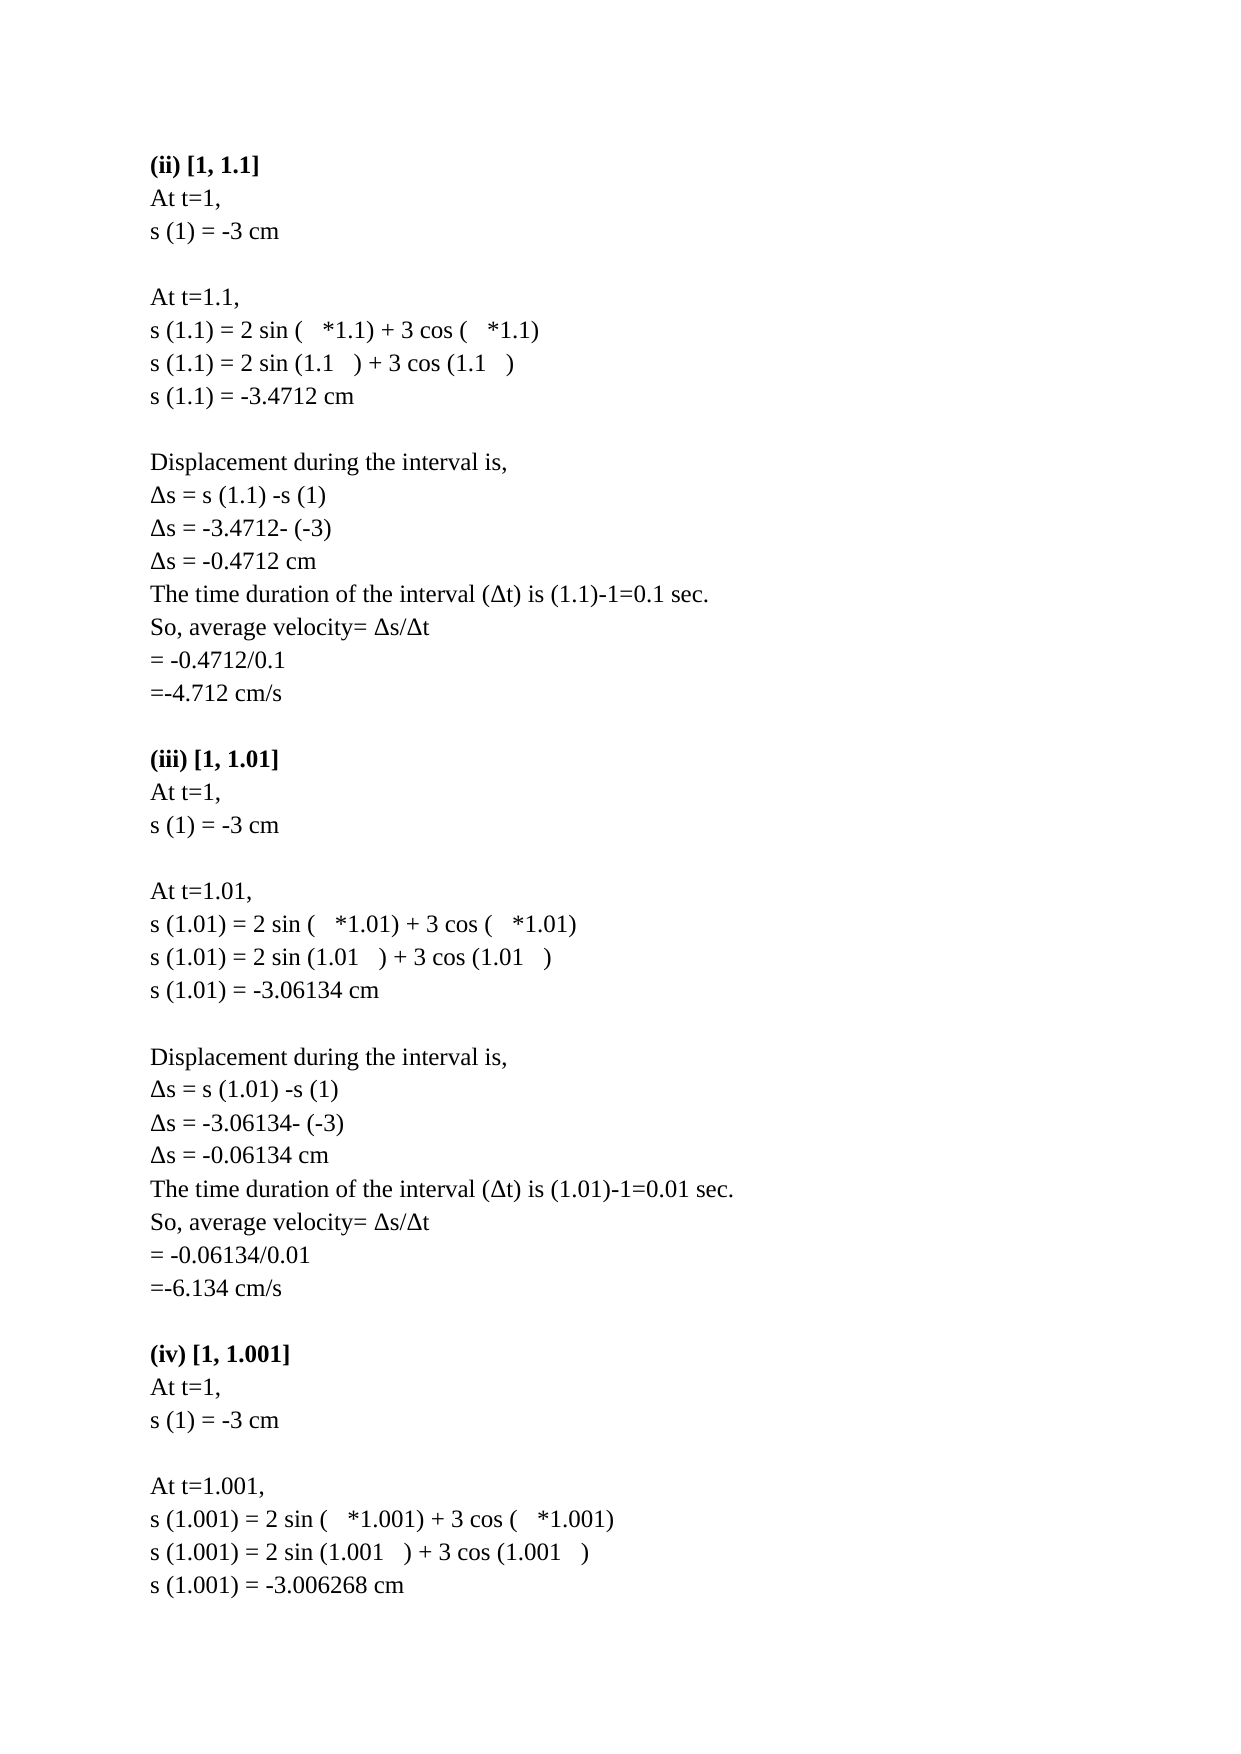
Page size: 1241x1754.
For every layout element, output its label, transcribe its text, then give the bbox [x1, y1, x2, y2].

text At t=1.001, [150, 1471, 1090, 1499]
text So, average velocity= Δs/Δt [150, 612, 1090, 641]
text Δs = -3.06134- (-3) [150, 1108, 1090, 1136]
text The time duration of the interval (Δt) is (1.1)-1=0.1 sec. [150, 579, 1090, 608]
text At t=1.01, [150, 876, 1090, 905]
text s (1.001) = 2 sin (𝜋*1.001) + 3 cos (𝜋*1.001) [150, 1504, 1090, 1533]
text s (1.01) = 2 sin (1.01𝜋) + 3 cos (1.01𝜋) [150, 942, 1090, 971]
text So, average velocity= Δs/Δt [150, 1207, 1090, 1235]
text s (1.1) = -3.4712 cm [150, 381, 1090, 410]
text s (1.01) = -3.06134 cm [150, 976, 1090, 1004]
text Δs = -0.4712 cm [150, 546, 1090, 575]
text s (1) = -3 cm [150, 216, 1090, 245]
text Δs = -3.4712- (-3) [150, 513, 1090, 542]
text =-6.134 cm/s [150, 1273, 1090, 1301]
text s (1.01) = 2 sin (𝜋*1.01) + 3 cos (𝜋*1.01) [150, 909, 1090, 938]
text (ii) [1, 1.1] [150, 150, 1090, 179]
text s (1.001) = 2 sin (1.001𝜋) + 3 cos (1.001𝜋) [150, 1537, 1090, 1566]
text s (1) = -3 cm [150, 1405, 1090, 1433]
text (iii) [1, 1.01] [150, 744, 1090, 773]
text Δs = s (1.01) -s (1) [150, 1074, 1090, 1103]
text Displacement during the interval is, [150, 1042, 1090, 1070]
text The time duration of the interval (Δt) is (1.01)-1=0.01 sec. [150, 1174, 1090, 1202]
text = -0.4712/0.1 [150, 645, 1090, 674]
text =-4.712 cm/s [150, 678, 1090, 707]
text At t=1, [150, 1372, 1090, 1401]
text Δs = -0.06134 cm [150, 1141, 1090, 1169]
text s (1.1) = 2 sin (𝜋*1.1) + 3 cos (𝜋*1.1) [150, 315, 1090, 344]
text s (1.1) = 2 sin (1.1𝜋) + 3 cos (1.1𝜋) [150, 348, 1090, 377]
text (iv) [1, 1.001] [150, 1339, 1090, 1367]
text Displacement during the interval is, [150, 447, 1090, 476]
text = -0.06134/0.01 [150, 1240, 1090, 1268]
text s (1) = -3 cm [150, 810, 1090, 839]
text Δs = s (1.1) -s (1) [150, 480, 1090, 509]
text s (1.001) = -3.006268 cm [150, 1570, 1090, 1599]
text At t=1, [150, 183, 1090, 212]
text At t=1, [150, 777, 1090, 806]
text At t=1.1, [150, 282, 1090, 311]
